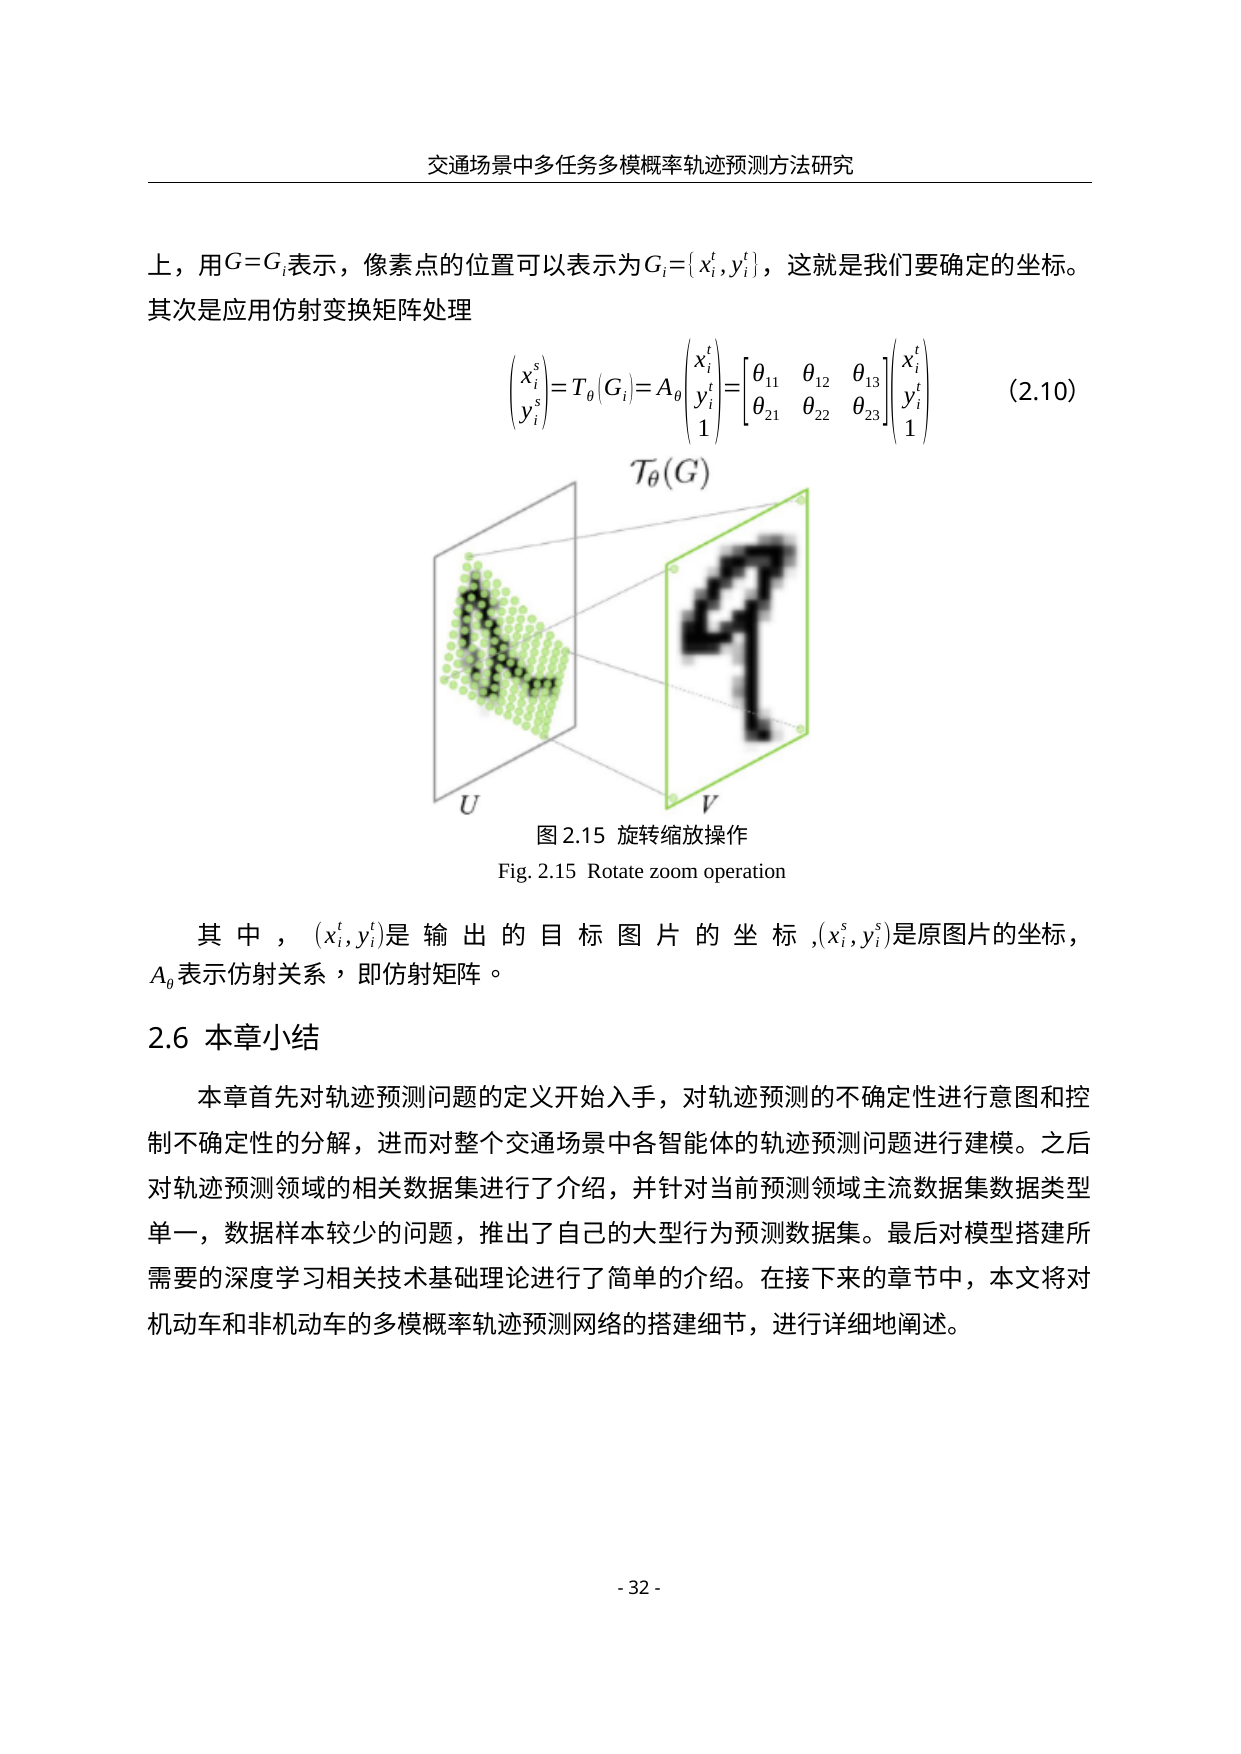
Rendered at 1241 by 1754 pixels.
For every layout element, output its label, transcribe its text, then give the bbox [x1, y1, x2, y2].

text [148, 246, 1092, 327]
text 本章首先对轨迹预测问题的定义开始入手，对轨迹预测的不确定性进行意图和控制不确定性的分解，进而对整个交通场景中各智能体的轨迹预测问题进行建模。之后对轨迹预测领域的相关数据集进行了介绍，并针对当前预测领域主流数据集数据类型单一，数据样本较少的问题，推出了自己的大型行为预测数据集。最后对模型搭建所需要的深度学习相关技术基础理论进行了简单的介绍。在接下来的章节中，本文将对机动车和非机动车的多模概率轨迹预测网络的搭建细节，进行详细地阐述。 [148, 1078, 1092, 1341]
picture [423, 455, 817, 818]
text （2.10） [148, 336, 1092, 446]
text 其中，是输出的目标图片的坐标,， [148, 916, 1092, 994]
text Fig. 2.15 Rotate zoom operation [148, 858, 1092, 883]
text 图2.15 旋转缩放操作 [148, 818, 1092, 850]
subtitle 2.6 本章小结 [148, 1014, 1092, 1057]
